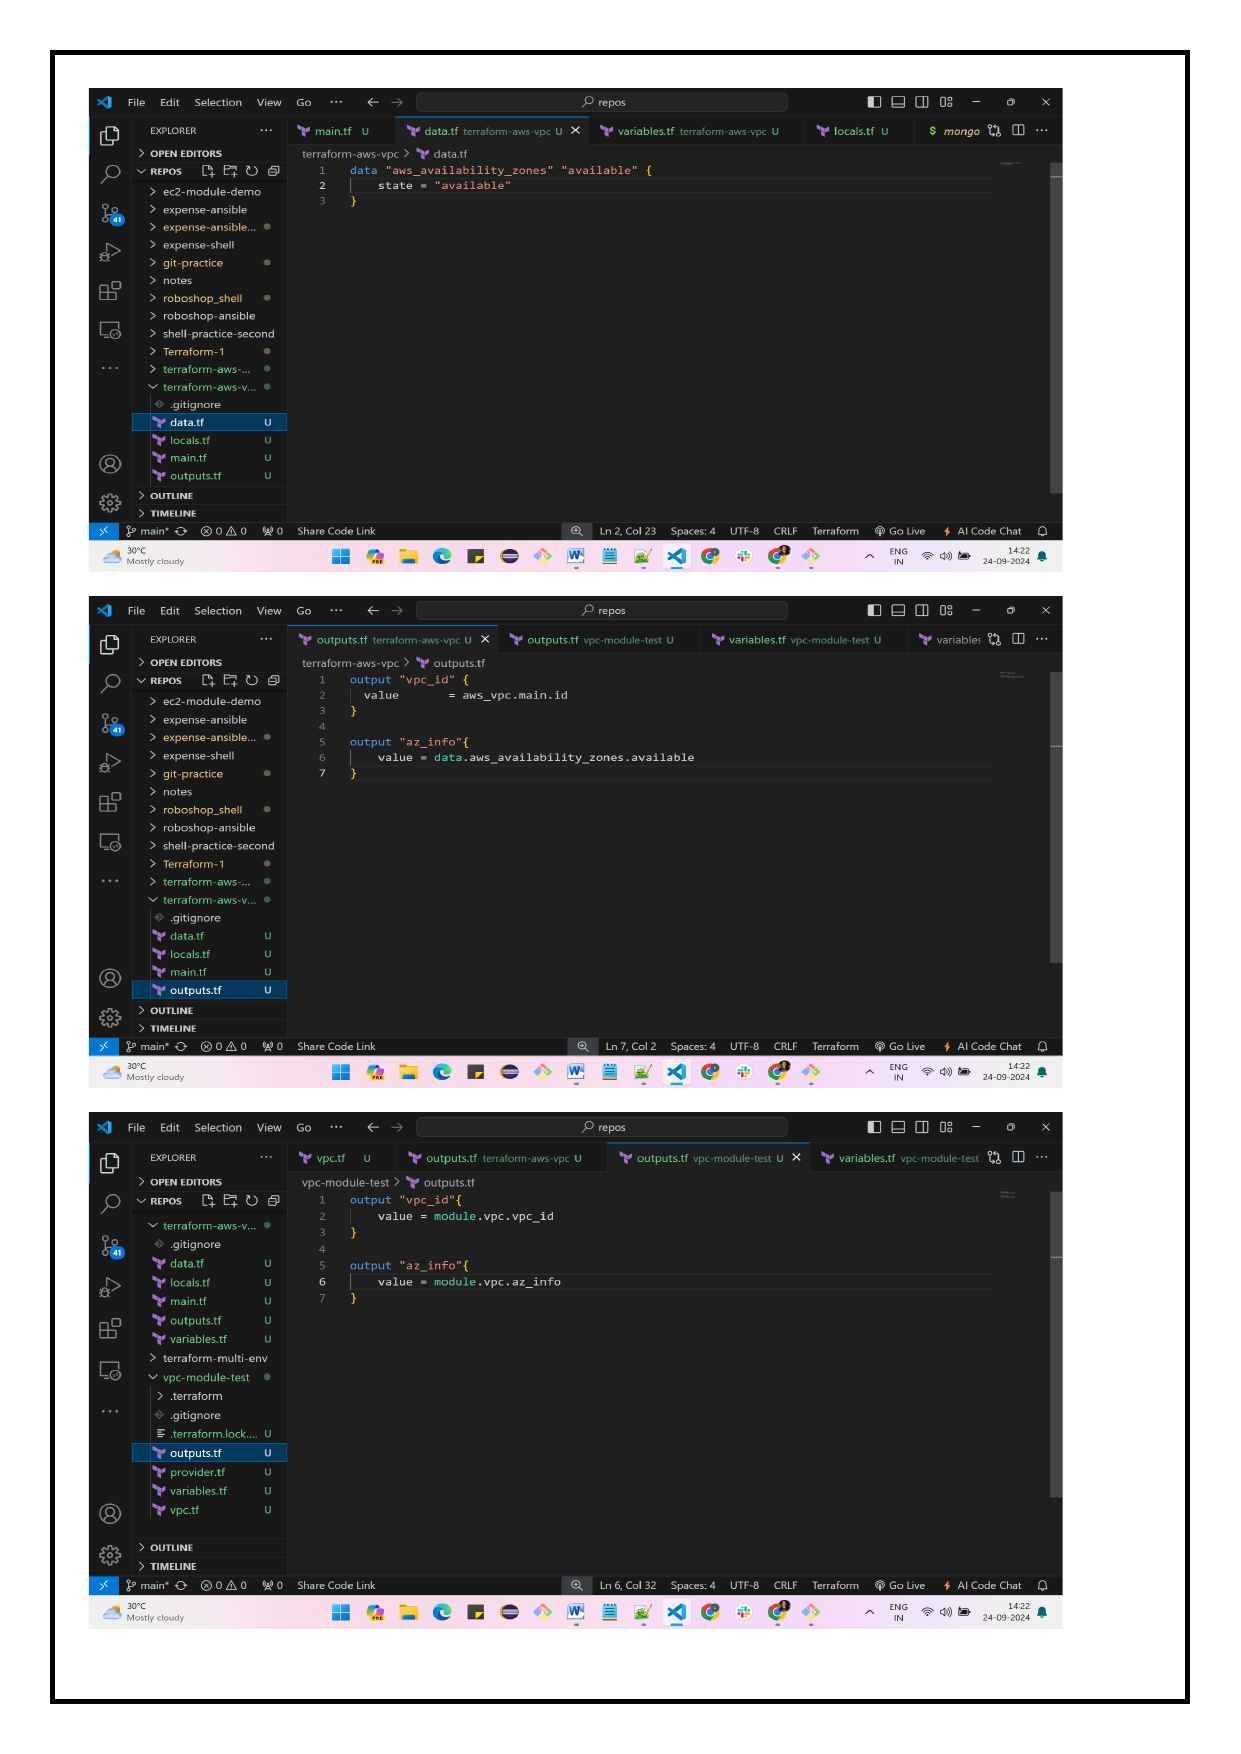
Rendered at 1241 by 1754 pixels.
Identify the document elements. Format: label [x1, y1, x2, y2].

picture [88, 1112, 1063, 1629]
picture [88, 88, 1063, 572]
picture [88, 596, 1063, 1088]
